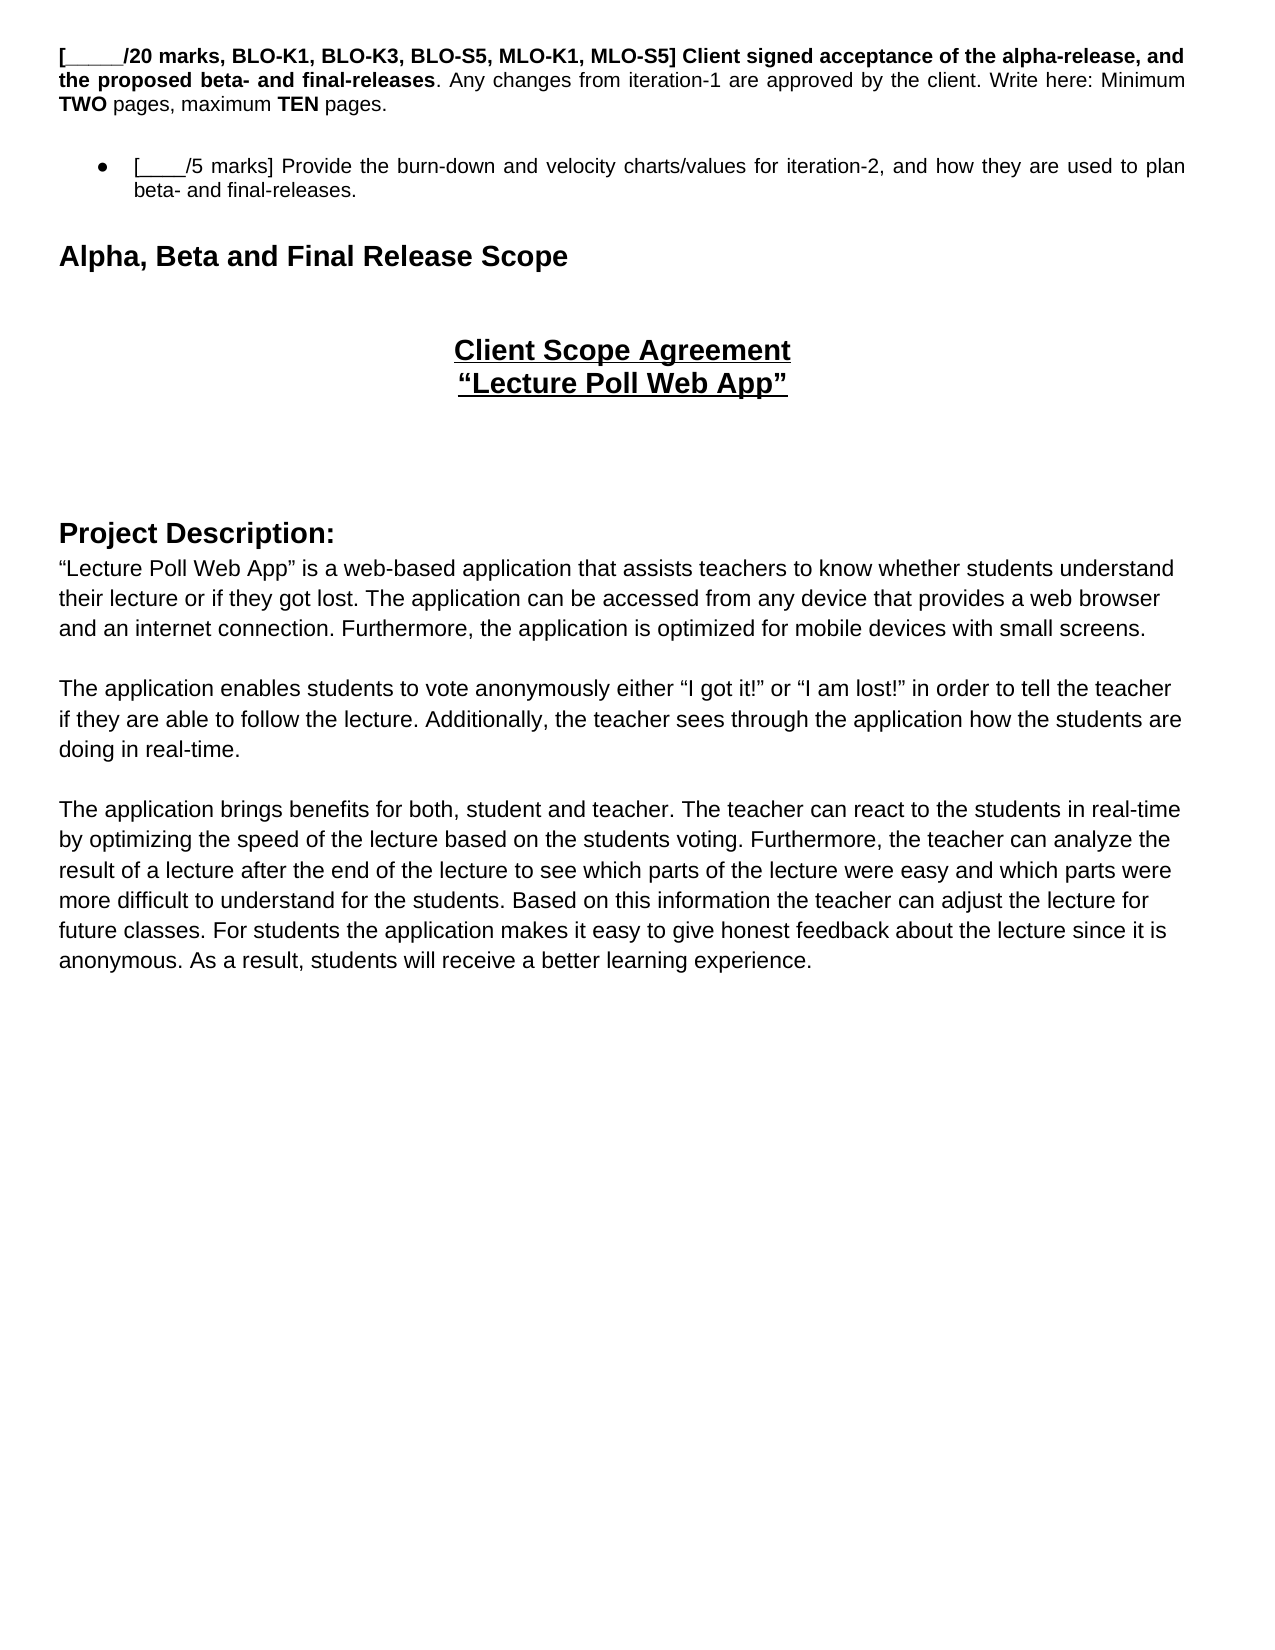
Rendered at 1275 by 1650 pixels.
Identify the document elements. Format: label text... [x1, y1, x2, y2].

text Client Scope Agreement [58, 332, 1186, 366]
text “Lecture Poll Web App” is a web-based application that assists teachers to know whether students understand their lecture or if they got lost. The application can be accessed from any device that provides a web browser and an internet connection. Furthermore, the application is optimized for mobile devices with small screens. [58, 554, 1186, 641]
text Project Description: [58, 516, 1186, 549]
list [____/5 marks] Provide the burn-down and velocity charts/values for iteration-2, and how they are used to plan beta- and final-releases. [96, 154, 1186, 202]
text [_____/20 marks, BLO-K1, BLO-K3, BLO-S5, MLO-K1, MLO-S5] Client signed acceptance of the alpha-release, and the proposed beta- and final-releases. Any changes from iteration-1 are approved by the client. Write here: Minimum TWO pages, maximum TEN pages. [58, 43, 1186, 115]
text The application brings benefits for both, student and teacher. The teacher can react to the students in real-time by optimizing the speed of the lecture based on the students voting. Furthermore, the teacher can analyze the result of a lecture after the end of the lecture to see which parts of the lecture were easy and which parts were more difficult to understand for the students. Based on this information the teacher can adjust the lecture for future classes. For students the application makes it easy to give honest feedback about the lecture since it is anonymous. As a result, students will receive a better learning experience. [58, 796, 1186, 974]
text The application enables students to vote anonymously either “I got it!” or “I am lost!” in order to tell the teacher if they are able to follow the lecture. Additionally, the teacher sees through the application how the students are doing in real-time. [58, 675, 1186, 762]
text “Lecture Poll Web App” [58, 366, 1186, 399]
text Alpha, Beta and Final Release Scope [58, 238, 1186, 272]
